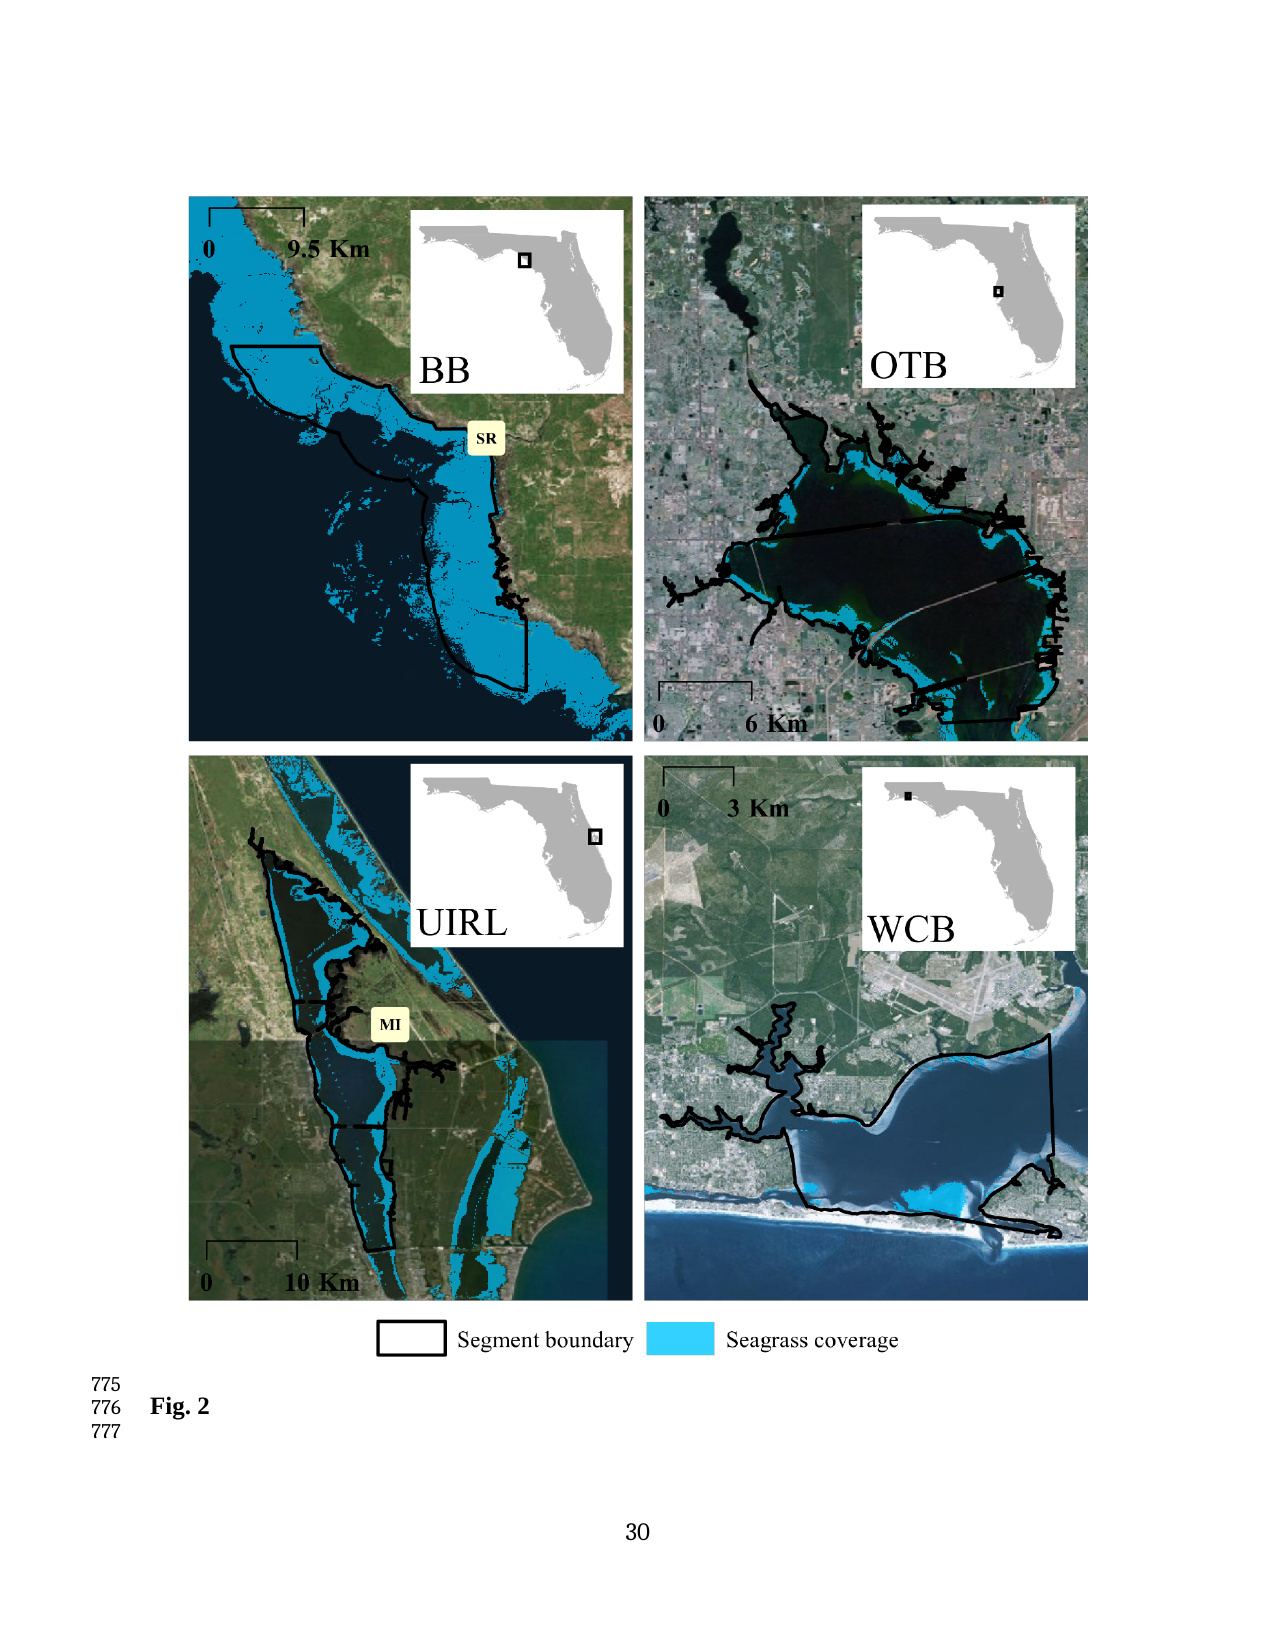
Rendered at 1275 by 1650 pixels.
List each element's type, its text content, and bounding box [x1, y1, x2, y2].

picture [150, 150, 1125, 1391]
text Fig. 2 [150, 1391, 1125, 1420]
